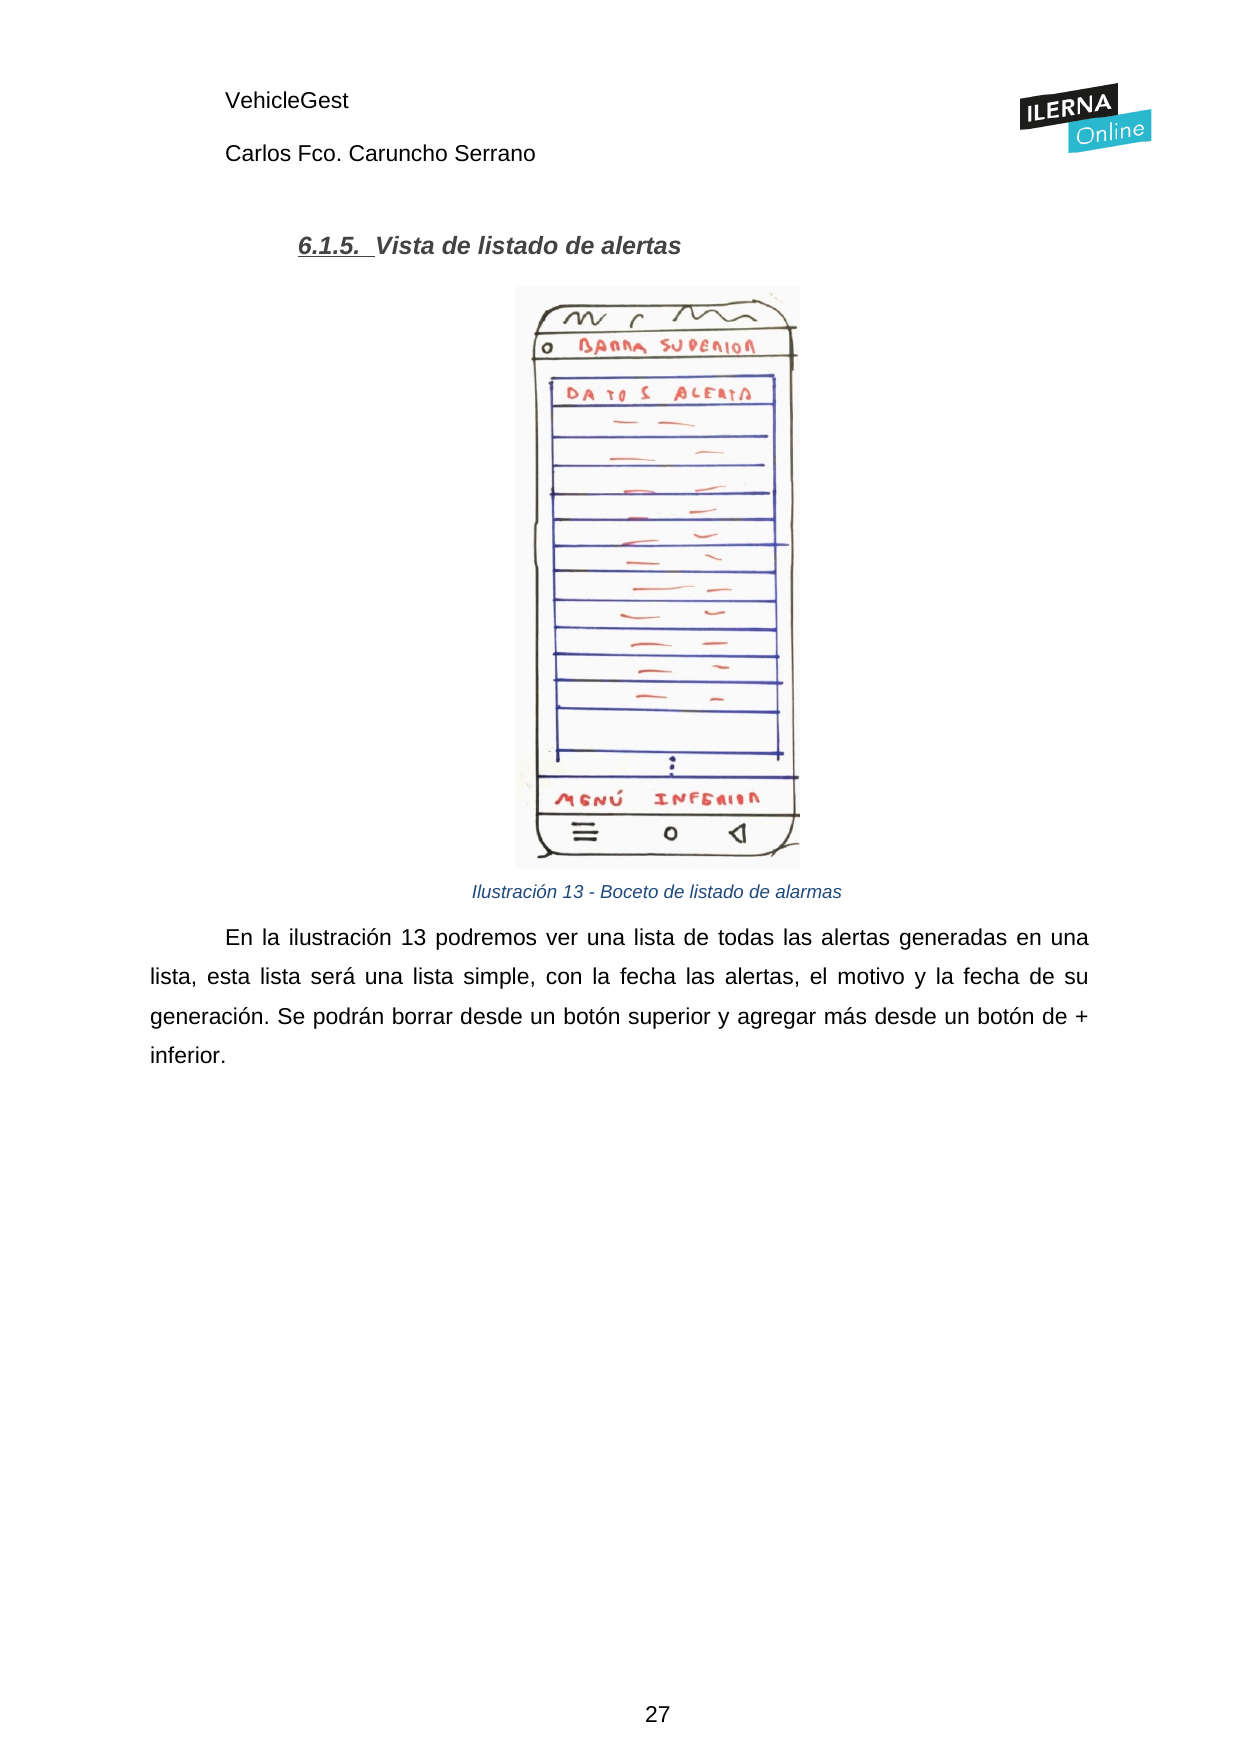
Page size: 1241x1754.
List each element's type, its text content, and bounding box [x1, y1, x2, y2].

subtitle Vista de listado de alertas [298, 231, 1090, 260]
text En la ilustración 13 podremos ver una lista de todas las alertas generadas en una lista, esta lista será una lista simple, con la fecha las alertas, el motivo y la fecha de su generación. Se podrán borrar desde un botón superior y agregar más desde un botón de + inferior. [150, 924, 1090, 1068]
picture [515, 286, 800, 869]
picture [1020, 83, 1152, 153]
